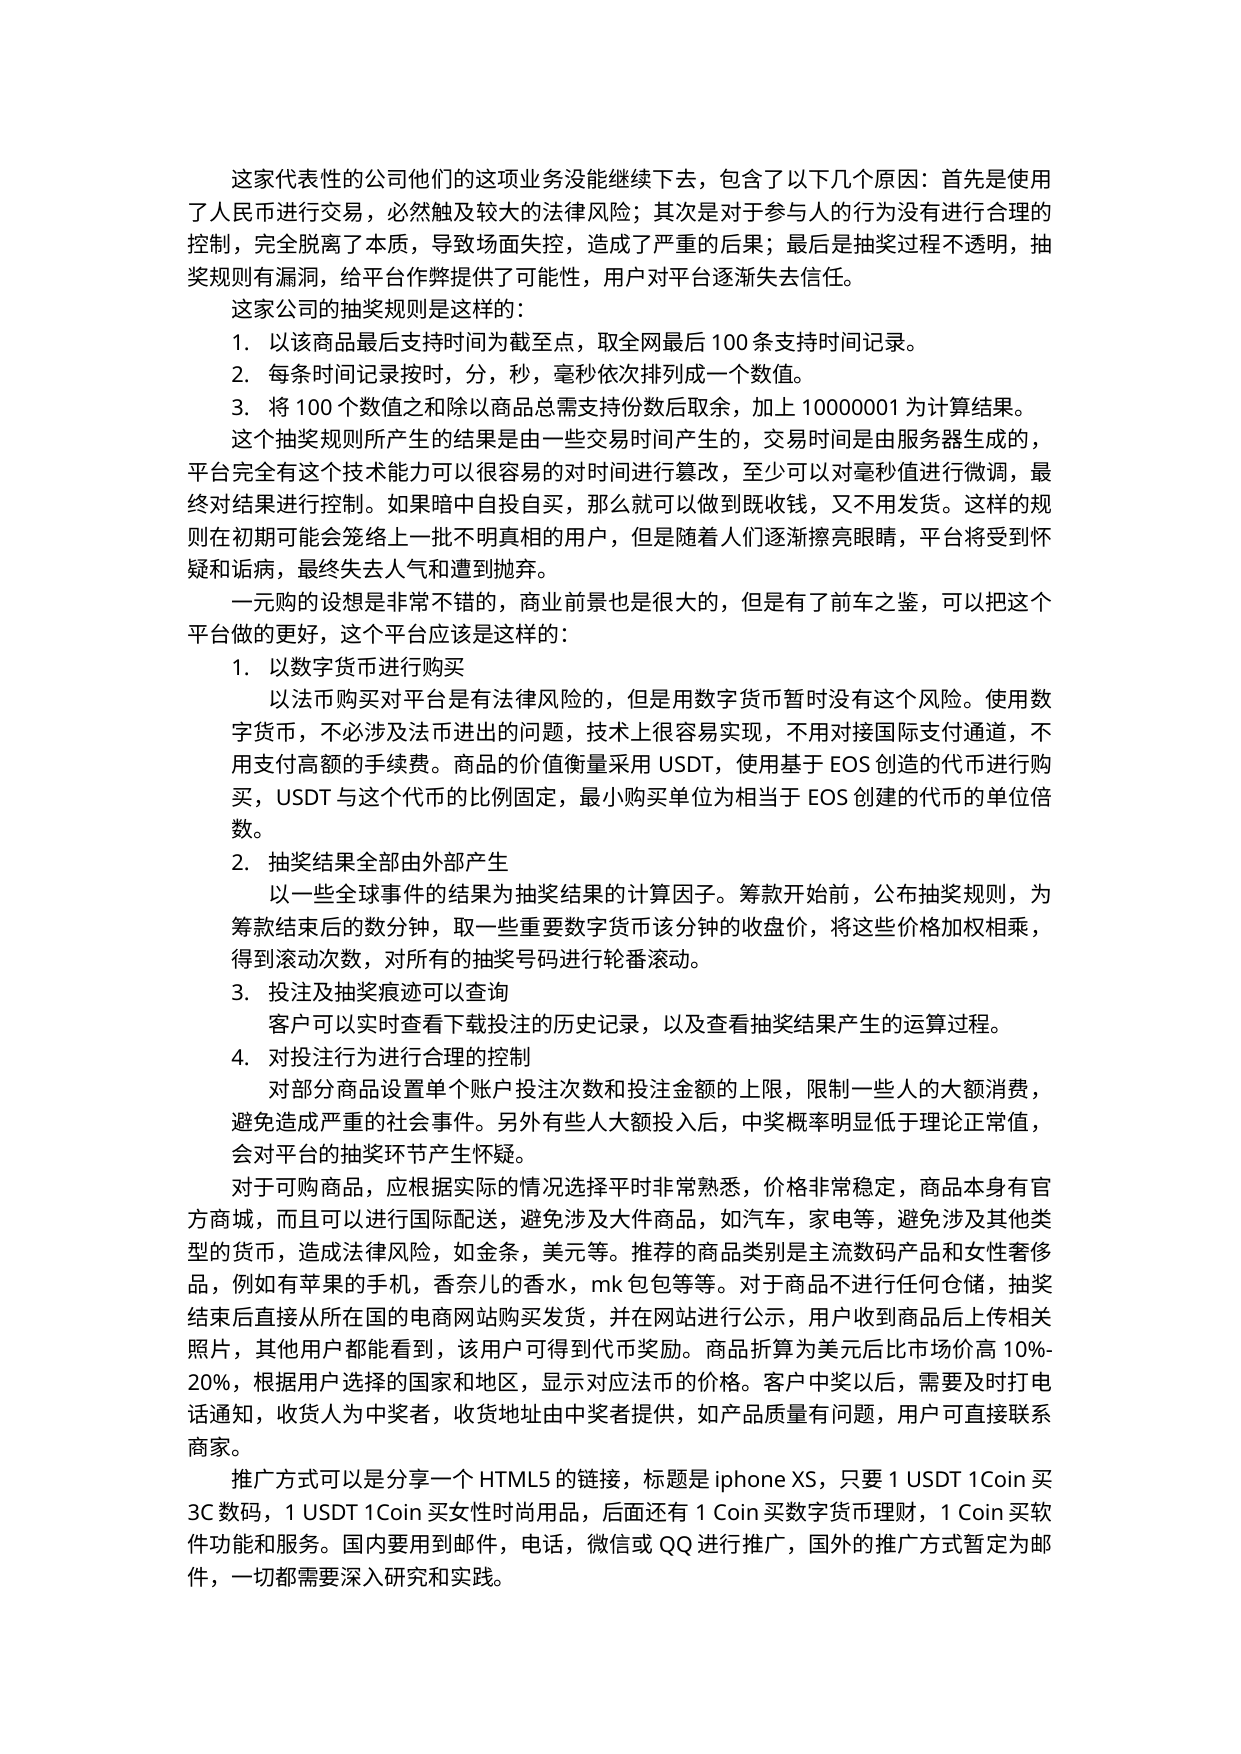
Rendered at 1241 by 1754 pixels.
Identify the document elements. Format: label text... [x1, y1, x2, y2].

list 将100个数值之和除以商品总需支持份数后取余，加上10000001为计算结果。 [231, 389, 1053, 422]
text 这家公司的抽奖规则是这样的： [187, 292, 1053, 324]
text 这家代表性的公司他们的这项业务没能继续下去，包含了以下几个原因：首先是使用了人民币进行交易，必然触及较大的法律风险；其次是对于参与人的行为没有进行合理的控制，完全脱离了本质，导致场面失控，造成了严重的后果；最后是抽奖过程不透明，抽奖规则有漏洞，给平台作弊提供了可能性，用户对平台逐渐失去信任。 [187, 162, 1053, 292]
text 以法币购买对平台是有法律风险的，但是用数字货币暂时没有这个风险。使用数字货币，不必涉及法币进出的问题，技术上很容易实现，不用对接国际支付通道，不用支付高额的手续费。商品的价值衡量采用USDT，使用基于EOS创造的代币进行购买，USDT与这个代币的比例固定，最小购买单位为相当于EOS创建的代币的单位倍数。 [231, 682, 1053, 844]
list 以该商品最后支持时间为截至点，取全网最后100条支持时间记录。 [231, 324, 1053, 357]
list 对投注行为进行合理的控制 [231, 1039, 1053, 1072]
text 对于可购商品，应根据实际的情况选择平时非常熟悉，价格非常稳定，商品本身有官方商城，而且可以进行国际配送，避免涉及大件商品，如汽车，家电等，避免涉及其他类型的货币，造成法律风险，如金条，美元等。推荐的商品类别是主流数码产品和女性奢侈品，例如有苹果的手机，香奈儿的香水，mk包包等等。对于商品不进行任何仓储，抽奖结束后直接从所在国的电商网站购买发货，并在网站进行公示，用户收到商品后上传相关照片，其他用户都能看到，该用户可得到代币奖励。商品折算为美元后比市场价高10%-20%，根据用户选择的国家和地区，显示对应法币的价格。客户中奖以后，需要及时打电话通知，收货人为中奖者，收货地址由中奖者提供，如产品质量有问题，用户可直接联系商家。 [187, 1169, 1053, 1462]
text 对部分商品设置单个账户投注次数和投注金额的上限，限制一些人的大额消费，避免造成严重的社会事件。另外有些人大额投入后，中奖概率明显低于理论正常值，会对平台的抽奖环节产生怀疑。 [231, 1072, 1053, 1169]
text 推广方式可以是分享一个HTML5的链接，标题是iphone XS，只要1 USDT 1Coin买 3C数码，1 USDT 1Coin买女性时尚用品，后面还有1 Coin买数字货币理财，1 Coin买软件功能和服务。国内要用到邮件，电话，微信或QQ进行推广，国外的推广方式暂定为邮件，一切都需要深入研究和实践。 [187, 1462, 1053, 1592]
list 投注及抽奖痕迹可以查询 [231, 974, 1053, 1007]
text 一元购的设想是非常不错的，商业前景也是很大的，但是有了前车之鉴，可以把这个平台做的更好，这个平台应该是这样的： [187, 584, 1053, 649]
list 以数字货币进行购买 [231, 649, 1053, 682]
list 每条时间记录按时，分，秒，毫秒依次排列成一个数值。 [231, 357, 1053, 389]
text 客户可以实时查看下载投注的历史记录，以及查看抽奖结果产生的运算过程。 [231, 1007, 1053, 1039]
text 这个抽奖规则所产生的结果是由一些交易时间产生的，交易时间是由服务器生成的，平台完全有这个技术能力可以很容易的对时间进行篡改，至少可以对毫秒值进行微调，最终对结果进行控制。如果暗中自投自买，那么就可以做到既收钱，又不用发货。这样的规则在初期可能会笼络上一批不明真相的用户，但是随着人们逐渐擦亮眼睛，平台将受到怀疑和诟病，最终失去人气和遭到抛弃。 [187, 422, 1053, 584]
text 以一些全球事件的结果为抽奖结果的计算因子。筹款开始前，公布抽奖规则，为筹款结束后的数分钟，取一些重要数字货币该分钟的收盘价，将这些价格加权相乘，得到滚动次数，对所有的抽奖号码进行轮番滚动。 [231, 877, 1053, 974]
list 抽奖结果全部由外部产生 [231, 844, 1053, 877]
